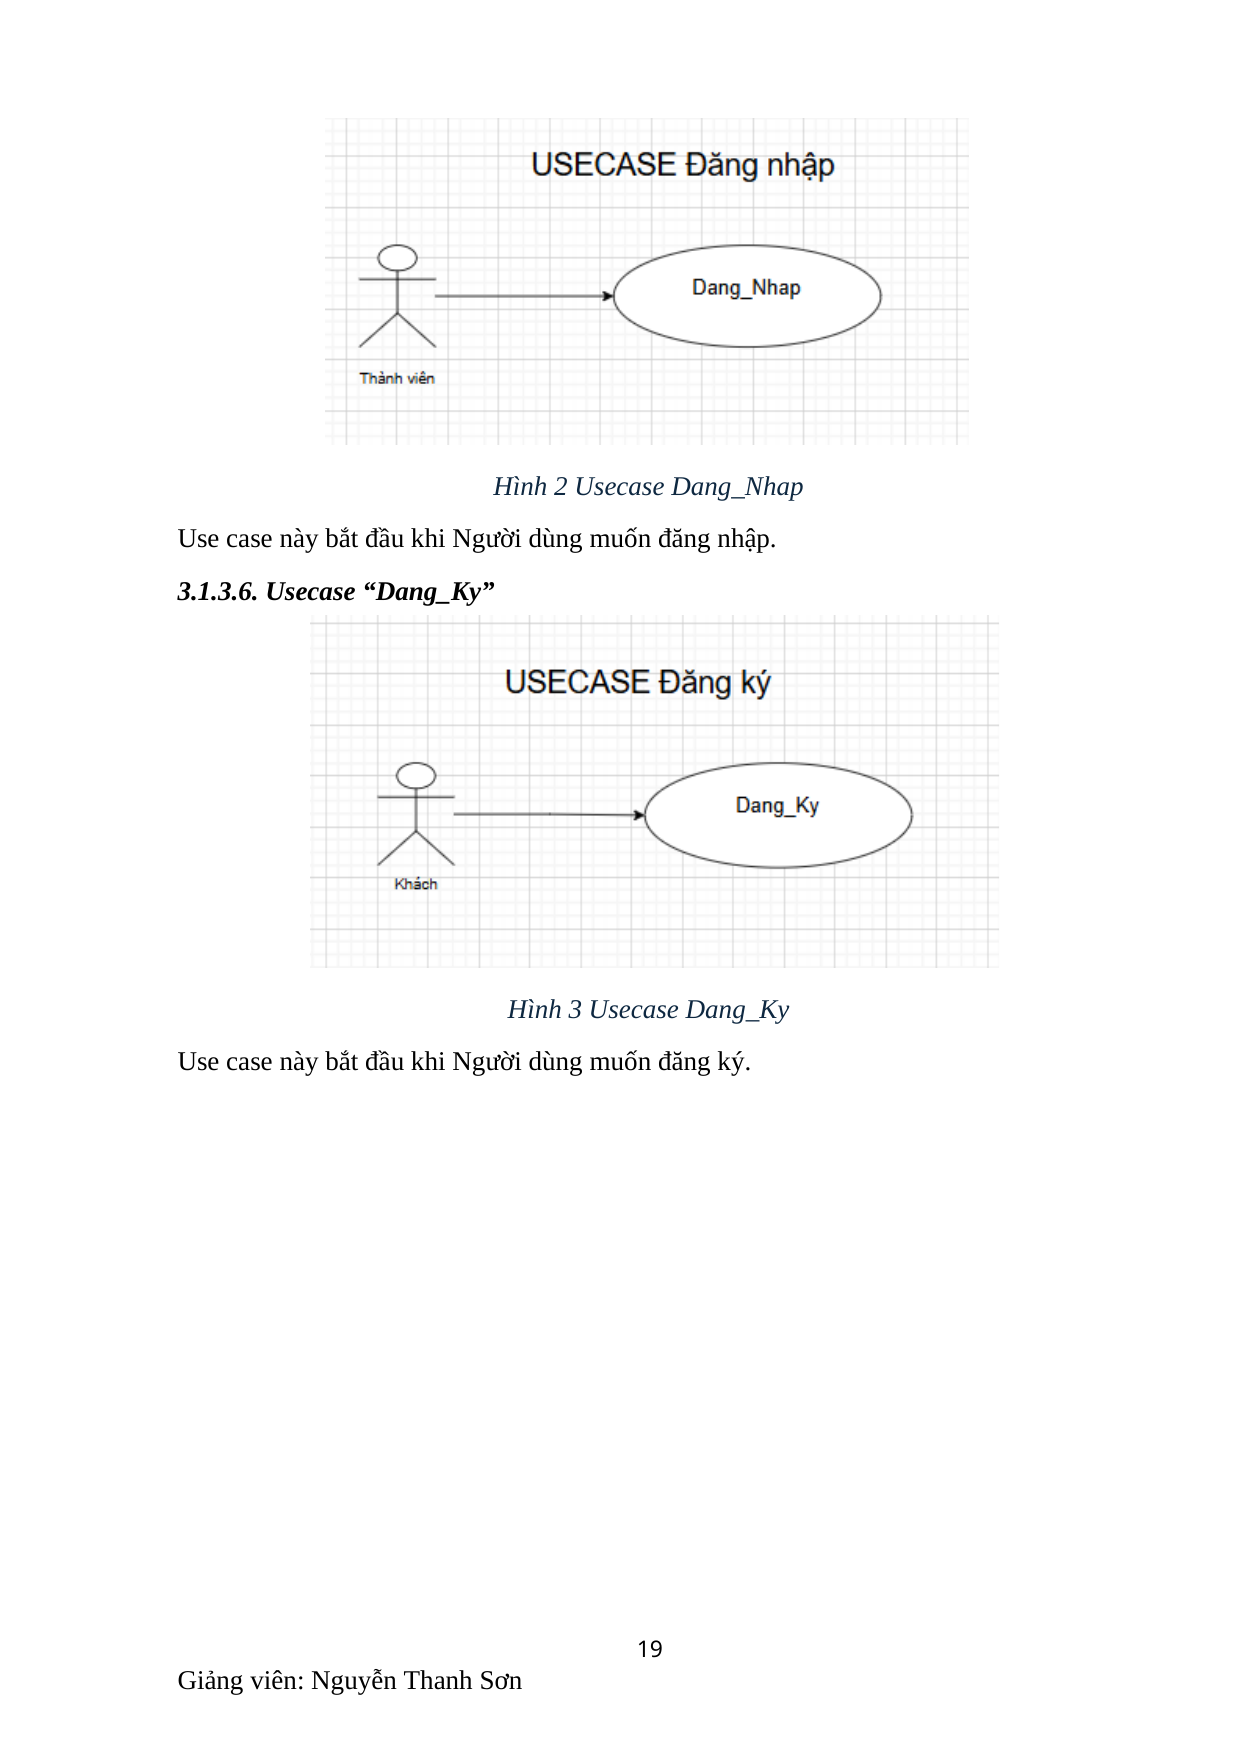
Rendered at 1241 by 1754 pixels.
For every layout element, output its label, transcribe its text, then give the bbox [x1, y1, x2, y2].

text Use case này bắt đầu khi Người dùng muốn đăng ký. [177, 1045, 1122, 1076]
picture [310, 615, 1000, 968]
subtitle 3.1.3.6. Usecase “Dang_Ky” [177, 575, 1122, 606]
picture [325, 118, 969, 445]
text Use case này bắt đầu khi Người dùng muốn đăng nhập. [177, 522, 1122, 553]
